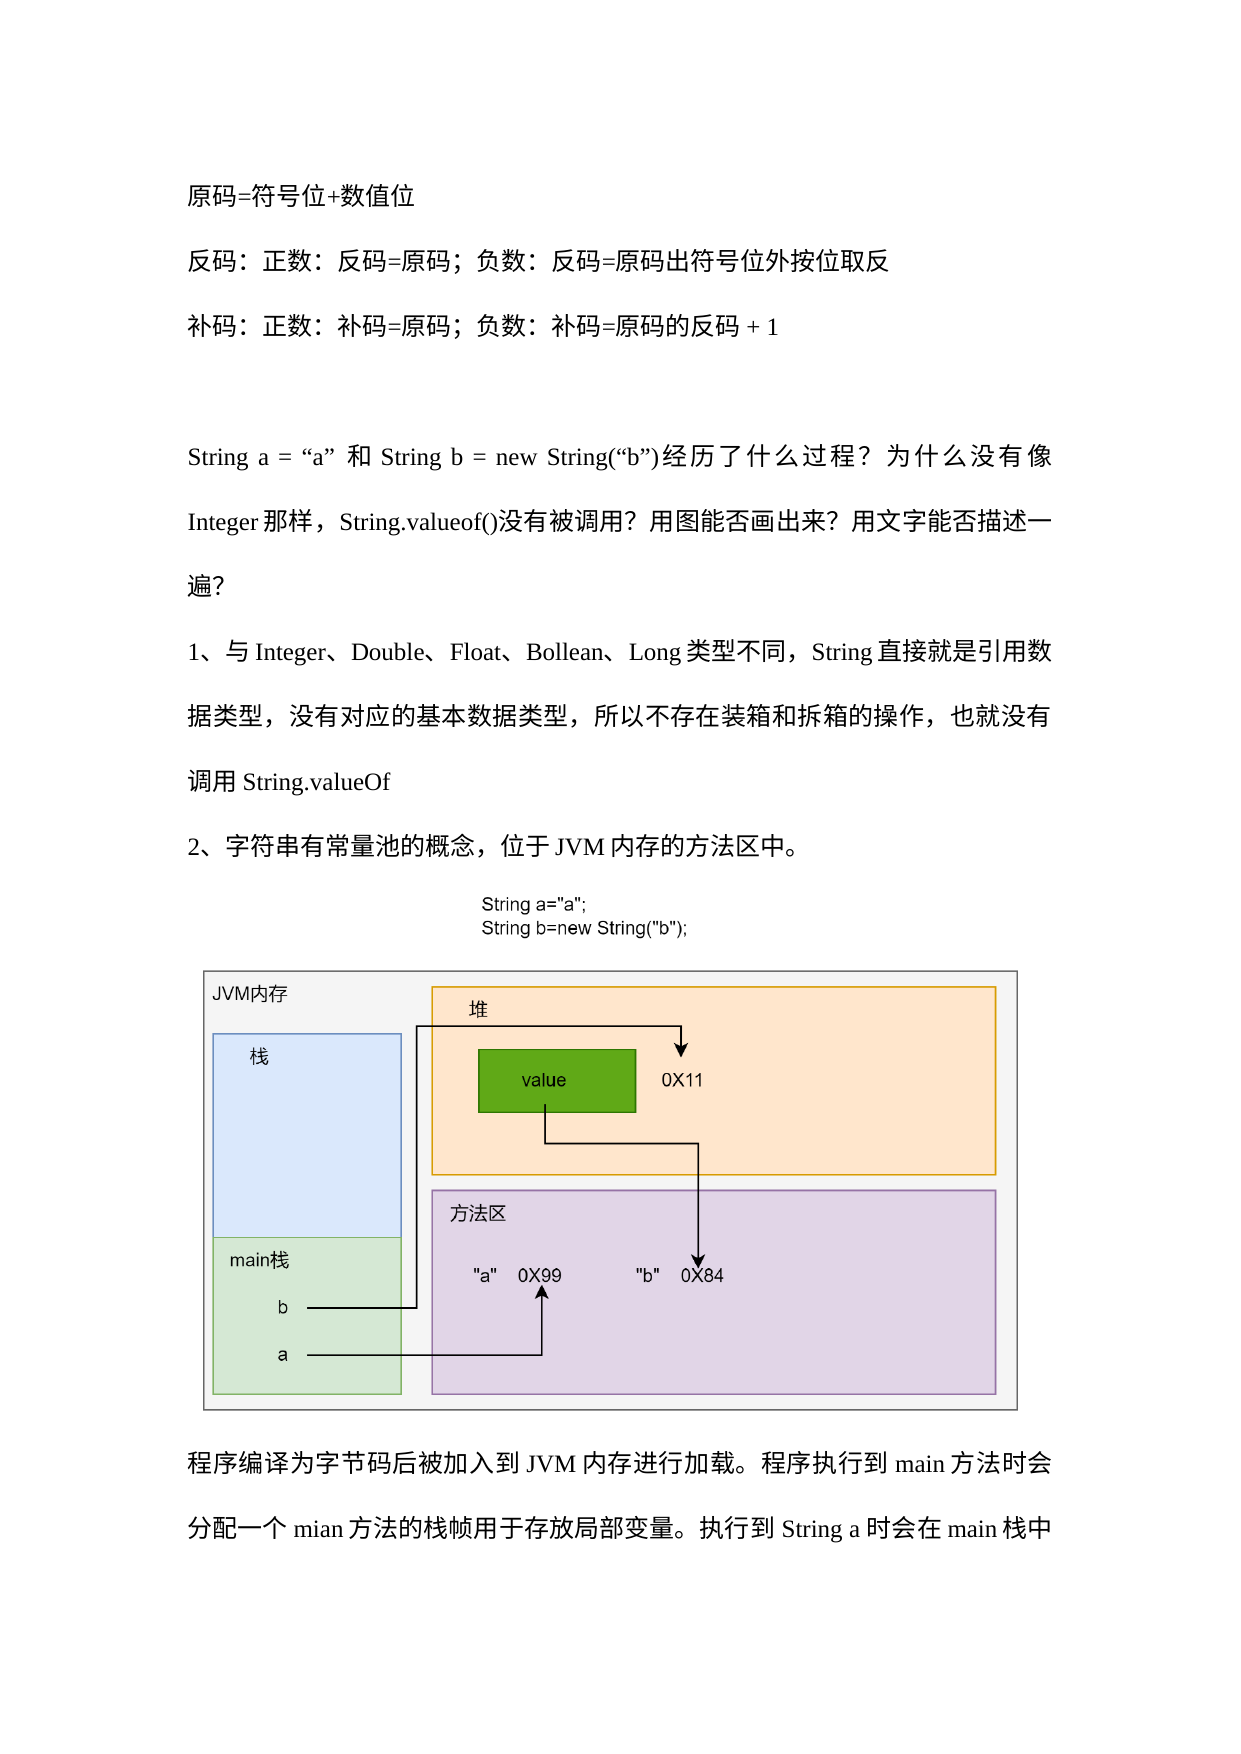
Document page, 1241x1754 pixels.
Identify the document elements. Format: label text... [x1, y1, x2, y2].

text 2、字符串有常量池的概念，位于JVM内存的方法区中。 [187, 812, 1053, 877]
text 补码：正数：补码=原码；负数：补码=原码的反码 + 1 [187, 292, 1053, 357]
text 反码：正数：反码=原码；负数：反码=原码出符号位外按位取反 [187, 227, 1053, 292]
picture [187, 877, 1035, 1426]
text 原码=符号位+数值位 [187, 162, 1053, 227]
text String a = “a” 和String b = new String(“b”)经历了什么过程？为什么没有像Integer那样，String.valueof()没有被调用？用图能否画出来？用文字能否描述一遍？ [187, 422, 1053, 617]
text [187, 1429, 1053, 1559]
text 1、与Integer、Double、Float、Bollean、Long类型不同，String直接就是引用数据类型，没有对应的基本数据类型，所以不存在装箱和拆箱的操作，也就没有调用String.valueOf [187, 617, 1053, 812]
